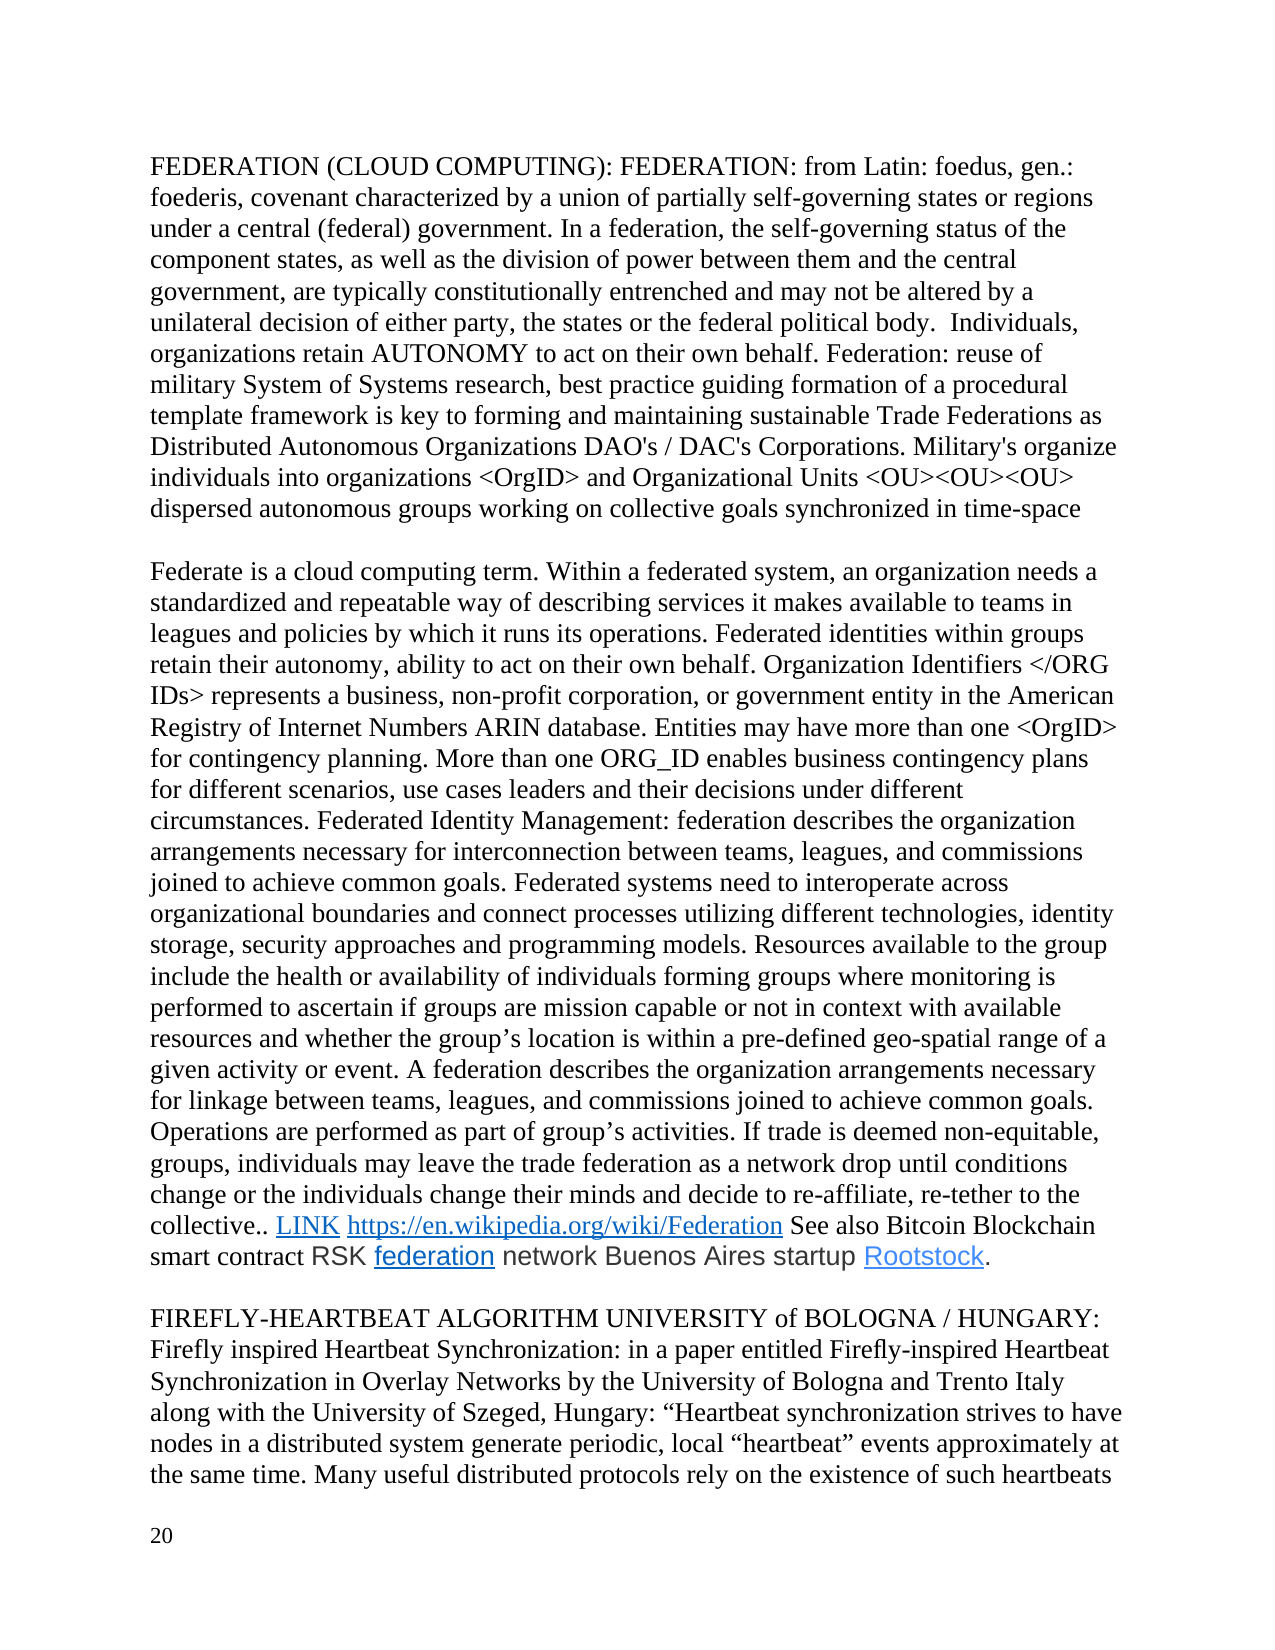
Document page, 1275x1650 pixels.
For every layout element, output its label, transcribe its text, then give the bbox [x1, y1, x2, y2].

text Federate is a cloud computing term. Within a federated system, an organization needs a standardized and repeatable way of describing services it makes available to teams in leagues and policies by which it runs its operations. Federated identities within groups retain their autonomy, ability to act on their own behalf. Organization Identifiers </ORG IDs> represents a business, non-profit corporation, or government entity in the American Registry of Internet Numbers ARIN database. Entities may have more than one <OrgID> for contingency planning. More than one ORG_ID enables business contingency plans for different scenarios, use cases leaders and their decisions under different circumstances. Federated Identity Management: federation describes the organization arrangements necessary for interconnection between teams, leagues, and commissions joined to achieve common goals. Federated systems need to interoperate across organizational boundaries and connect processes utilizing different technologies, identity storage, security approaches and programming models. Resources available to the group include the health or availability of individuals forming groups where monitoring is performed to ascertain if groups are mission capable or not in context with available resources and whether the group’s location is within a pre-defined geo-spatial range of a given activity or event. A federation describes the organization arrangements necessary for linkage between teams, leagues, and commissions joined to achieve common goals. Operations are performed as part of group’s activities. If trade is deemed non-equitable, groups, individuals may leave the trade federation as a network drop until conditions change or the individuals change their minds and decide to re-affiliate, re-tether to the collective.. LINK https://en.wikipedia.org/wiki/Federation See also Bitcoin Blockchain smart contract RSK federation network Buenos Aires startup Rootstock. [150, 555, 1125, 1271]
text FEDERATION (CLOUD COMPUTING): FEDERATION: from Latin: foedus, gen.: foederis, covenant characterized by a union of partially self-governing states or regions under a central (federal) government. In a federation, the self-governing status of the component states, as well as the division of power between them and the central government, are typically constitutionally entrenched and may not be altered by a unilateral decision of either party, the states or the federal political body. Individuals, organizations retain AUTONOMY to act on their own behalf. Federation: reuse of military System of Systems research, best practice guiding formation of a procedural template framework is key to forming and maintaining sustainable Trade Federations as Distributed Autonomous Organizations DAO's / DAC's Corporations. Military's organize individuals into organizations <OrgID> and Organizational Units <OU><OU><OU> dispersed autonomous groups working on collective goals synchronized in time-space [150, 150, 1125, 524]
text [150, 1302, 1125, 1489]
